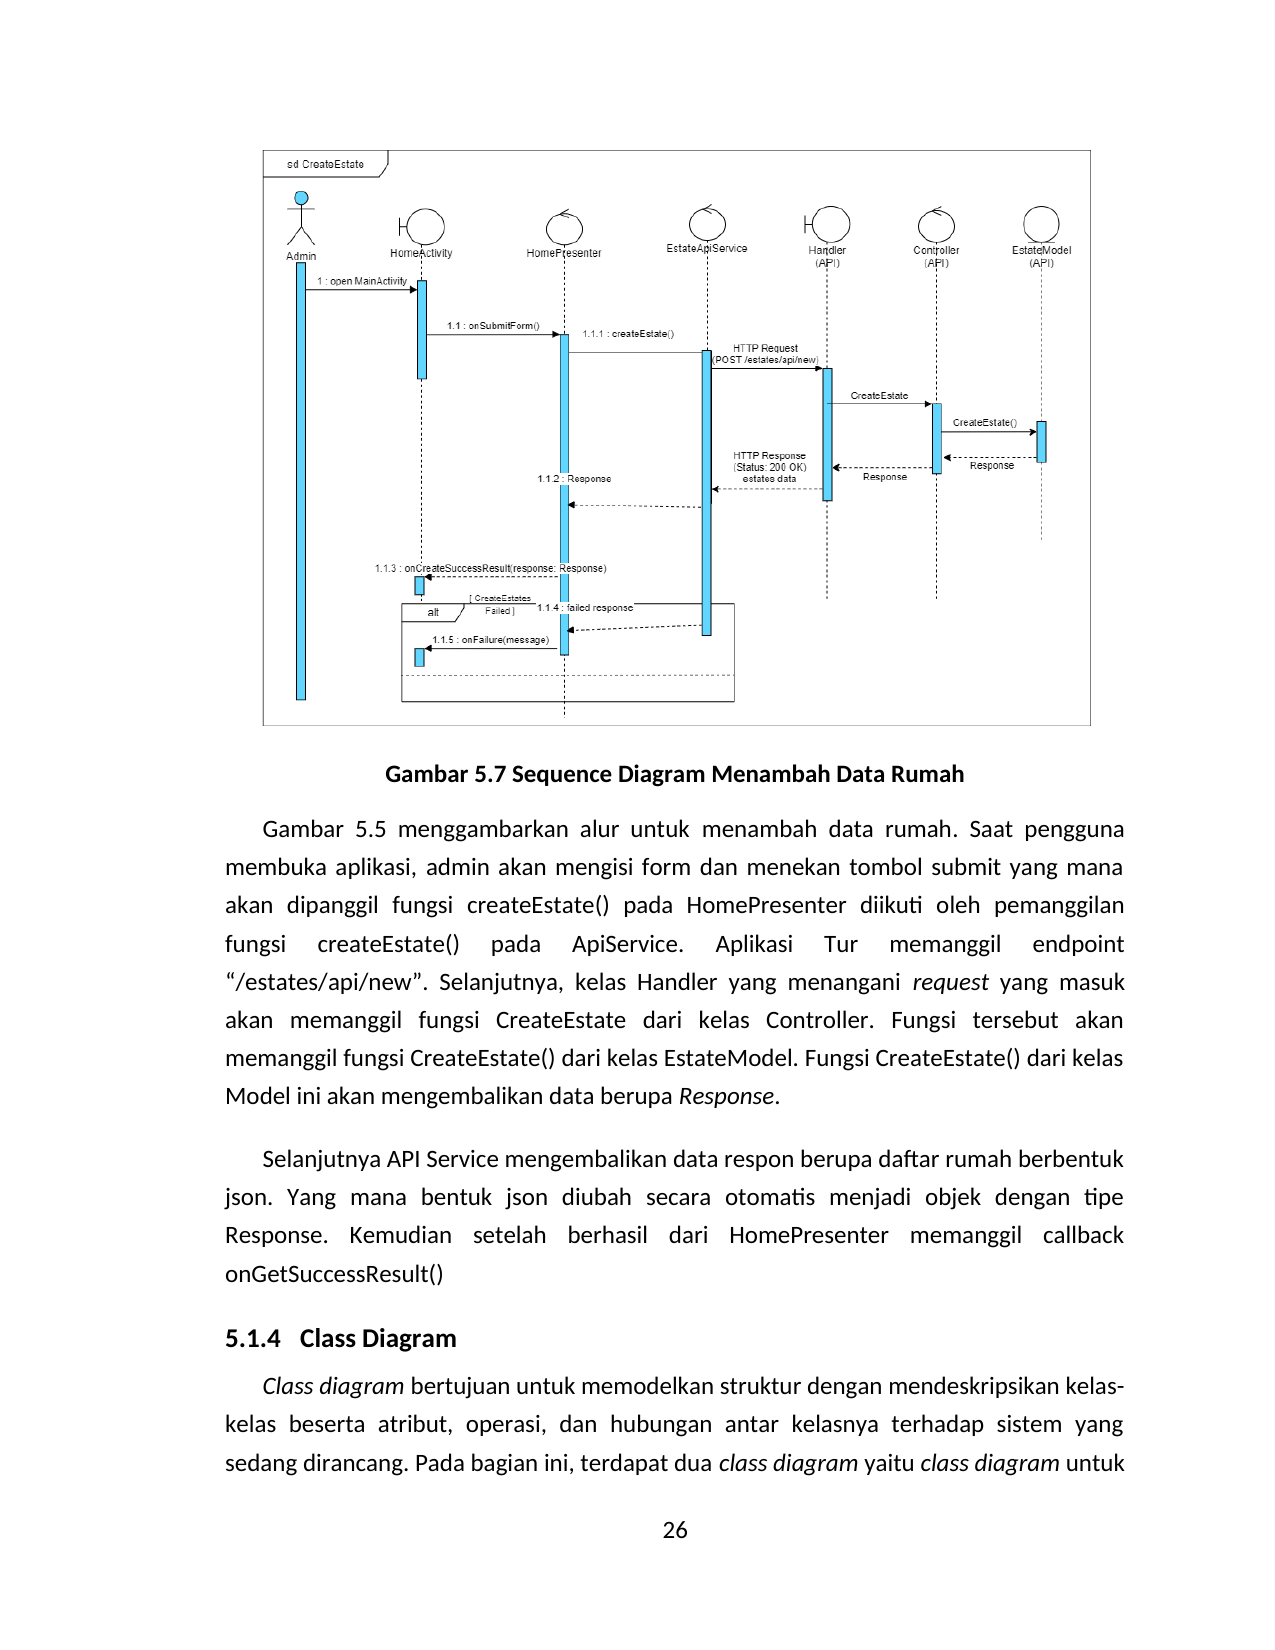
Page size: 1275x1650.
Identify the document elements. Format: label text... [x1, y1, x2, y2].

picture [262, 150, 1091, 726]
text Class Diagram [225, 1321, 1125, 1354]
text Selanjutnya API Service mengembalikan data respon berupa daftar rumah berbentuk json. Yang mana bentuk json diubah secara otomatis menjadi objek dengan tipe Response. Kemudian setelah berhasil dari HomePresenter memanggil callback onGetSuccessResult() [225, 1143, 1125, 1288]
text Gambar 5.5 menggambarkan alur untuk menambah data rumah. Saat pengguna membuka aplikasi, admin akan mengisi form dan menekan tombol submit yang mana akan dipanggil fungsi createEstate() pada HomePresenter diikuti oleh pemanggilan fungsi createEstate() pada ApiService. Aplikasi Tur memanggil endpoint “/estates/api/new”. Selanjutnya, kelas Handler yang menangani request yang masuk akan memanggil fungsi CreateEstate dari kelas Controller. Fungsi tersebut akan memanggil fungsi CreateEstate() dari kelas EstateModel. Fungsi CreateEstate() dari kelas Model ini akan mengembalikan data berupa Response. [225, 813, 1125, 1111]
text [225, 1371, 1125, 1477]
